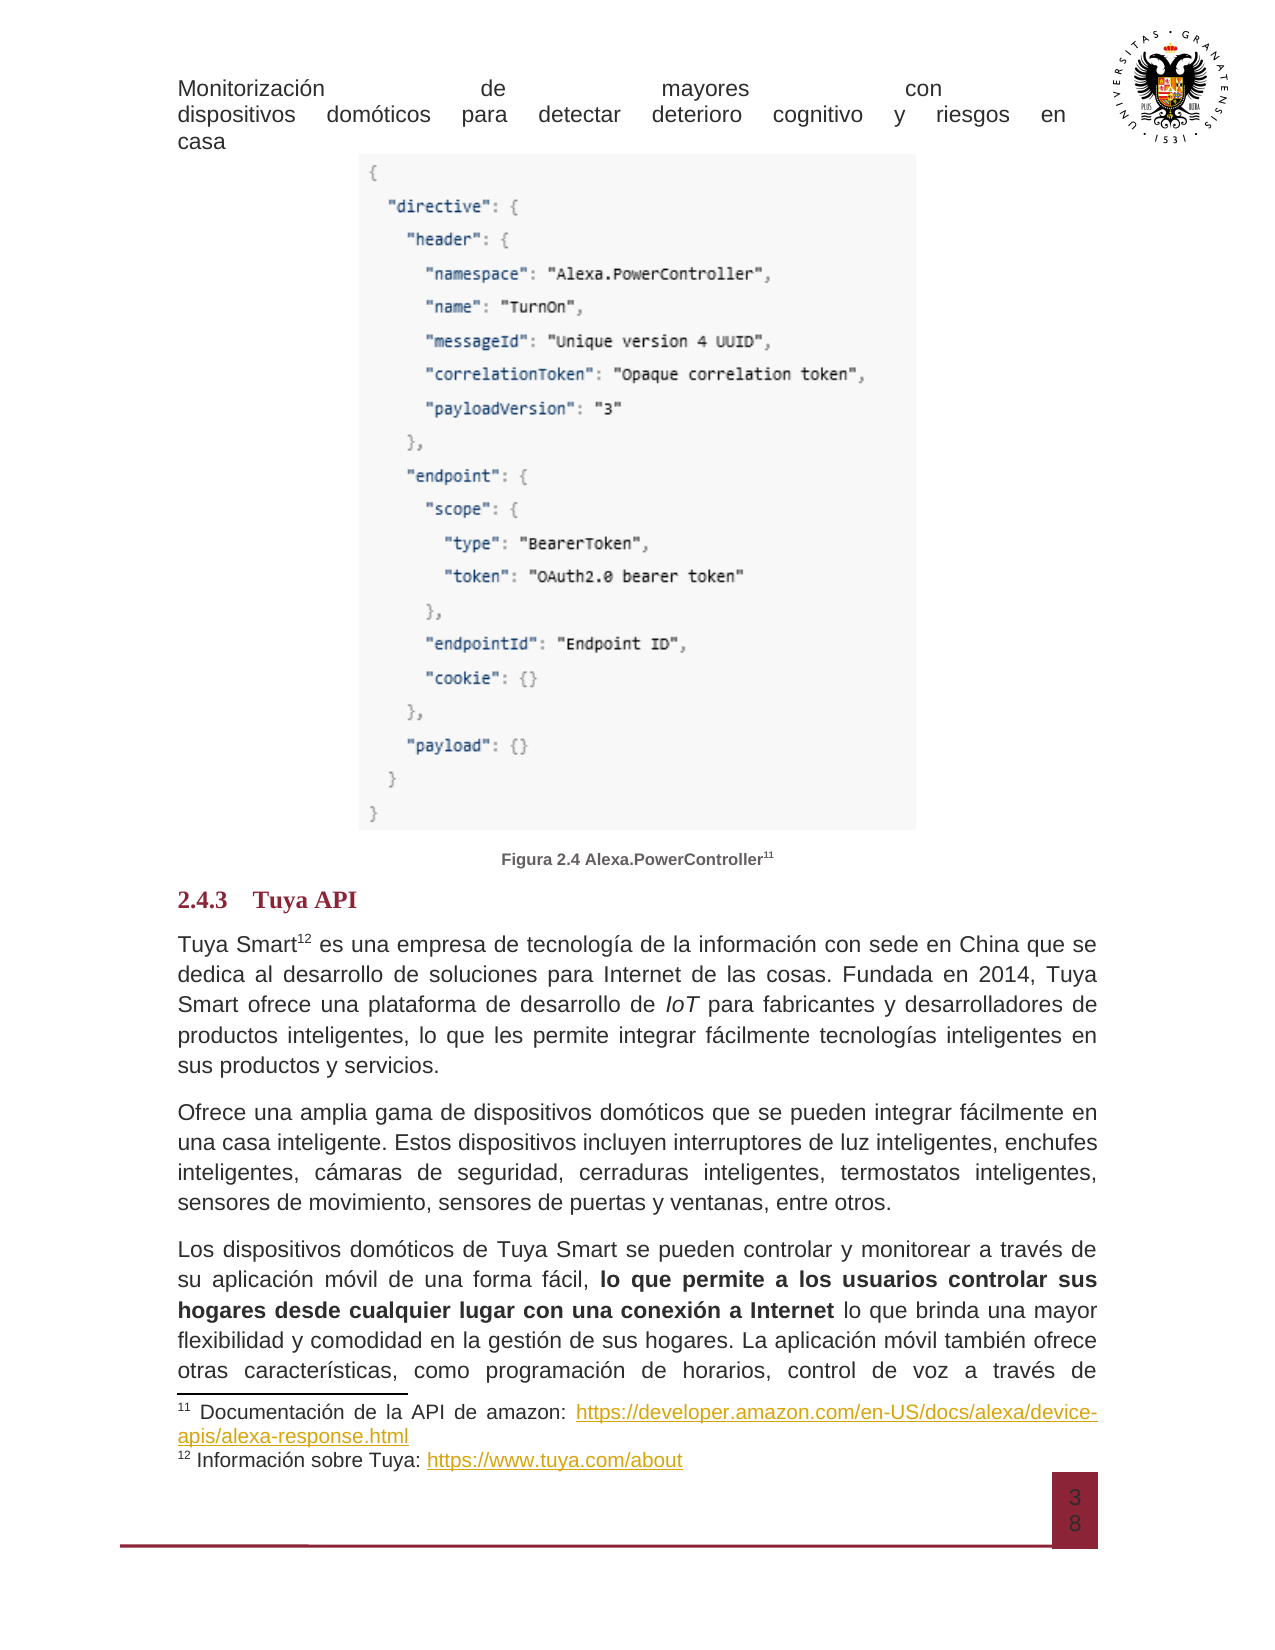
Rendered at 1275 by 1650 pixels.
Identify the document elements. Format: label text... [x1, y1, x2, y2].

text Ofrece una amplia gama de dispositivos domóticos que se pueden integrar fácilmente en una casa inteligente. Estos dispositivos incluyen interruptores de luz inteligentes, enchufes inteligentes, cámaras de seguridad, cerraduras inteligentes, termostatos inteligentes, sensores de movimiento, sensores de puertas y ventanas, entre otros. [177, 1099, 1098, 1216]
subtitle Tuya API [177, 886, 1098, 914]
picture [358, 154, 917, 830]
text Tuya Smart es una empresa de tecnología de la información con sede en China que se dedica al desarrollo de soluciones para Internet de las cosas. Fundada en 2014, Tuya Smart ofrece una plataforma de desarrollo de IoT para fabricantes y desarrolladores de productos inteligentes, lo que les permite integrar fácilmente tecnologías inteligentes en sus productos y servicios. [177, 931, 1098, 1078]
picture [1061, 22, 1275, 146]
